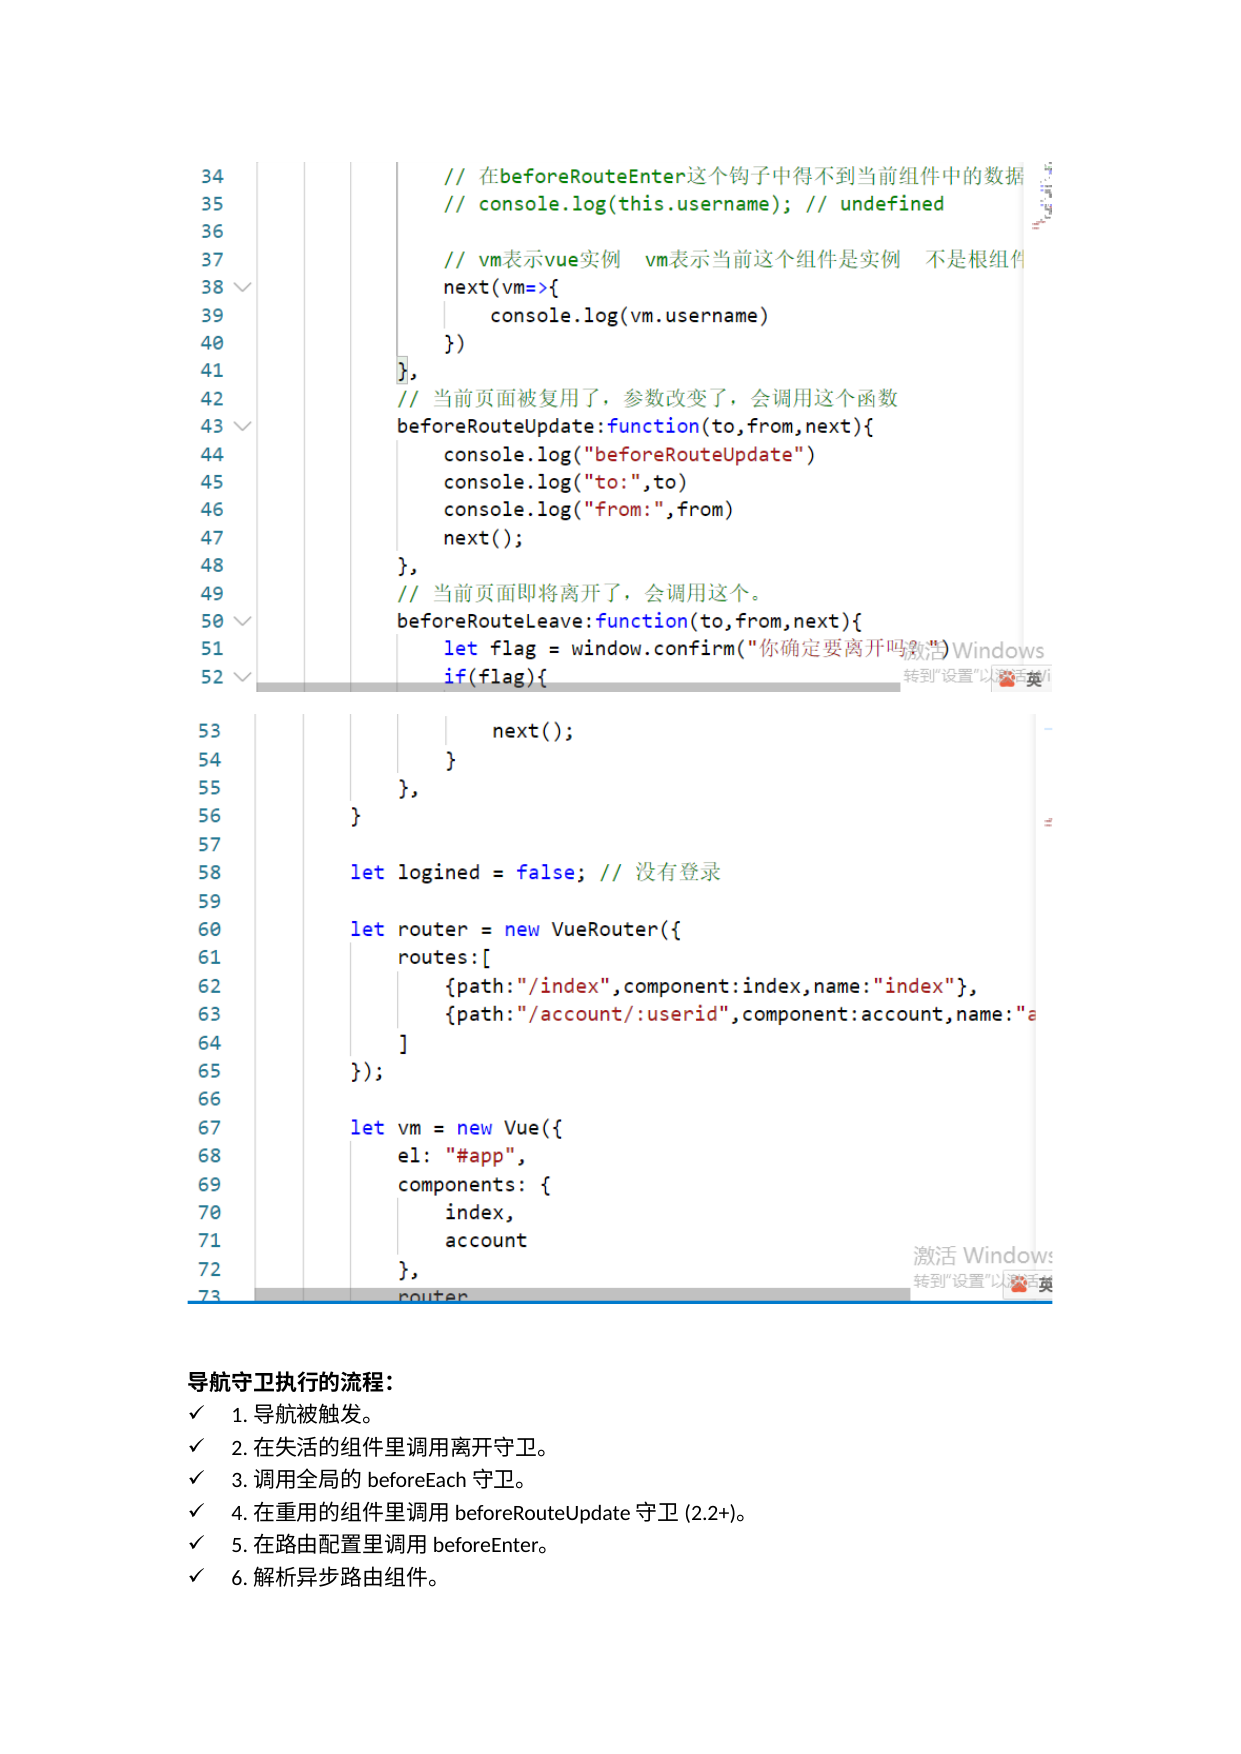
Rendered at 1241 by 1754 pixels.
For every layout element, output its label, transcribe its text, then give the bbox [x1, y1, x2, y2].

list 导航守卫执行的流程： [187, 1364, 1053, 1397]
list 4. 在重用的组件里调用 beforeRouteUpdate 守卫 (2.2+)。 [187, 1494, 1053, 1527]
list 3. 调用全局的 beforeEach 守卫。 [187, 1462, 1053, 1494]
list 2. 在失活的组件里调用离开守卫。 [187, 1429, 1053, 1462]
list 6. 解析异步路由组件。 [187, 1559, 1053, 1592]
picture [187, 162, 1052, 692]
list 5. 在路由配置里调用 beforeEnter。 [187, 1527, 1053, 1559]
list 1. 导航被触发。 [187, 1397, 1053, 1429]
picture [187, 714, 1053, 1304]
